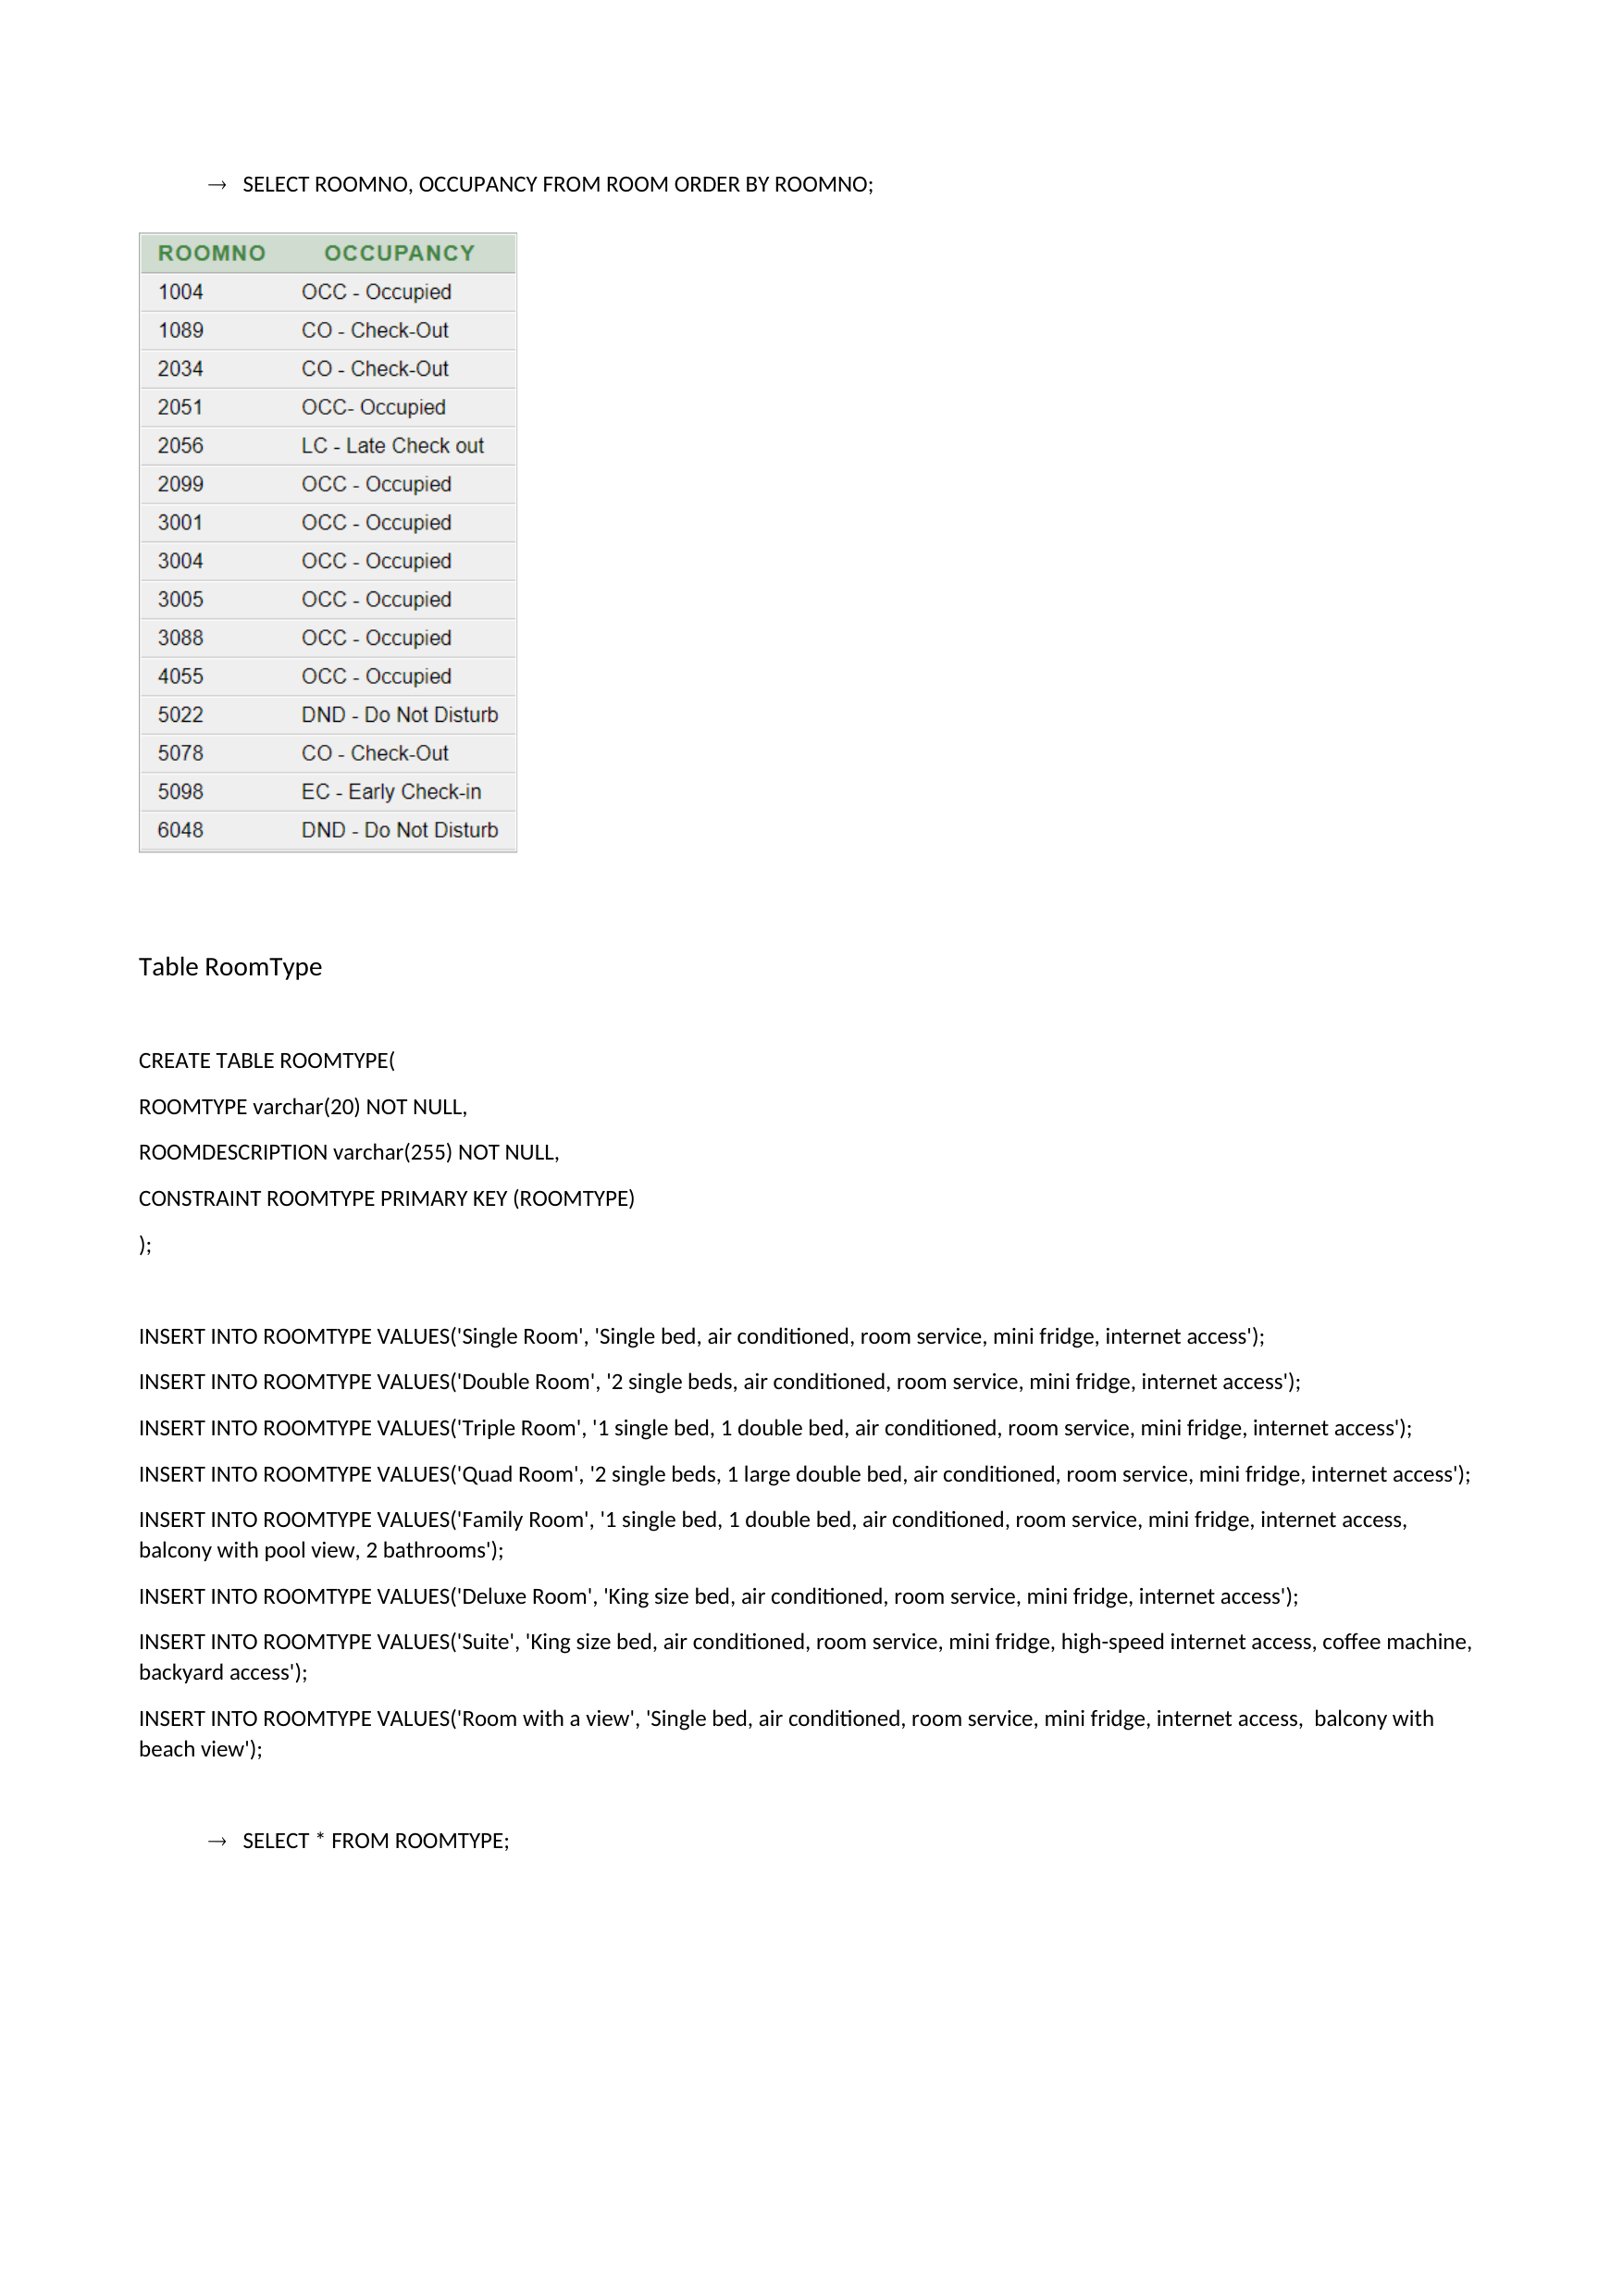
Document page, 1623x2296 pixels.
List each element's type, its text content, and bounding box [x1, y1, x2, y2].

text INSERT INTO ROOMTYPE VALUES('Suite', 'King size bed, air conditioned, room service, mini fridge, high-speed internet access, coffee machine, backyard access'); [139, 1627, 1484, 1686]
list SELECT * FROM ROOMTYPE; [208, 1826, 1484, 1854]
text INSERT INTO ROOMTYPE VALUES('Triple Room', '1 single bed, 1 double bed, air conditioned, room service, mini fridge, internet access'); [139, 1413, 1484, 1442]
text ROOMTYPE varchar(20) NOT NULL, [139, 1092, 1484, 1121]
text INSERT INTO ROOMTYPE VALUES('Family Room', '1 single bed, 1 double bed, air conditioned, room service, mini fridge, internet access, balcony with pool view, 2 bathrooms'); [139, 1505, 1484, 1564]
text ); [139, 1230, 1484, 1258]
text INSERT INTO ROOMTYPE VALUES('Double Room', '2 single beds, air conditioned, room service, mini fridge, internet access'); [139, 1368, 1484, 1396]
picture [139, 231, 518, 854]
text INSERT INTO ROOMTYPE VALUES('Quad Room', '2 single beds, 1 large double bed, air conditioned, room service, mini fridge, internet access'); [139, 1459, 1484, 1487]
text INSERT INTO ROOMTYPE VALUES('Deluxe Room', 'King size bed, air conditioned, room service, mini fridge, internet access'); [139, 1582, 1484, 1609]
text INSERT INTO ROOMTYPE VALUES('Single Room', 'Single bed, air conditioned, room service, mini fridge, internet access'); [139, 1322, 1484, 1349]
text ROOMDESCRIPTION varchar(255) NOT NULL, [139, 1138, 1484, 1166]
text INSERT INTO ROOMTYPE VALUES('Room with a view', 'Single bed, air conditioned, room service, mini fridge, internet access, balcony with beach view'); [139, 1704, 1484, 1762]
list SELECT ROOMNO, OCCUPANCY FROM ROOM ORDER BY ROOMNO; [208, 169, 1484, 197]
text CONSTRAINT ROOMTYPE PRIMARY KEY (ROOMTYPE) [139, 1184, 1484, 1212]
text CREATE TABLE ROOMTYPE( [139, 1047, 1484, 1074]
text Table RoomType [139, 949, 1484, 982]
